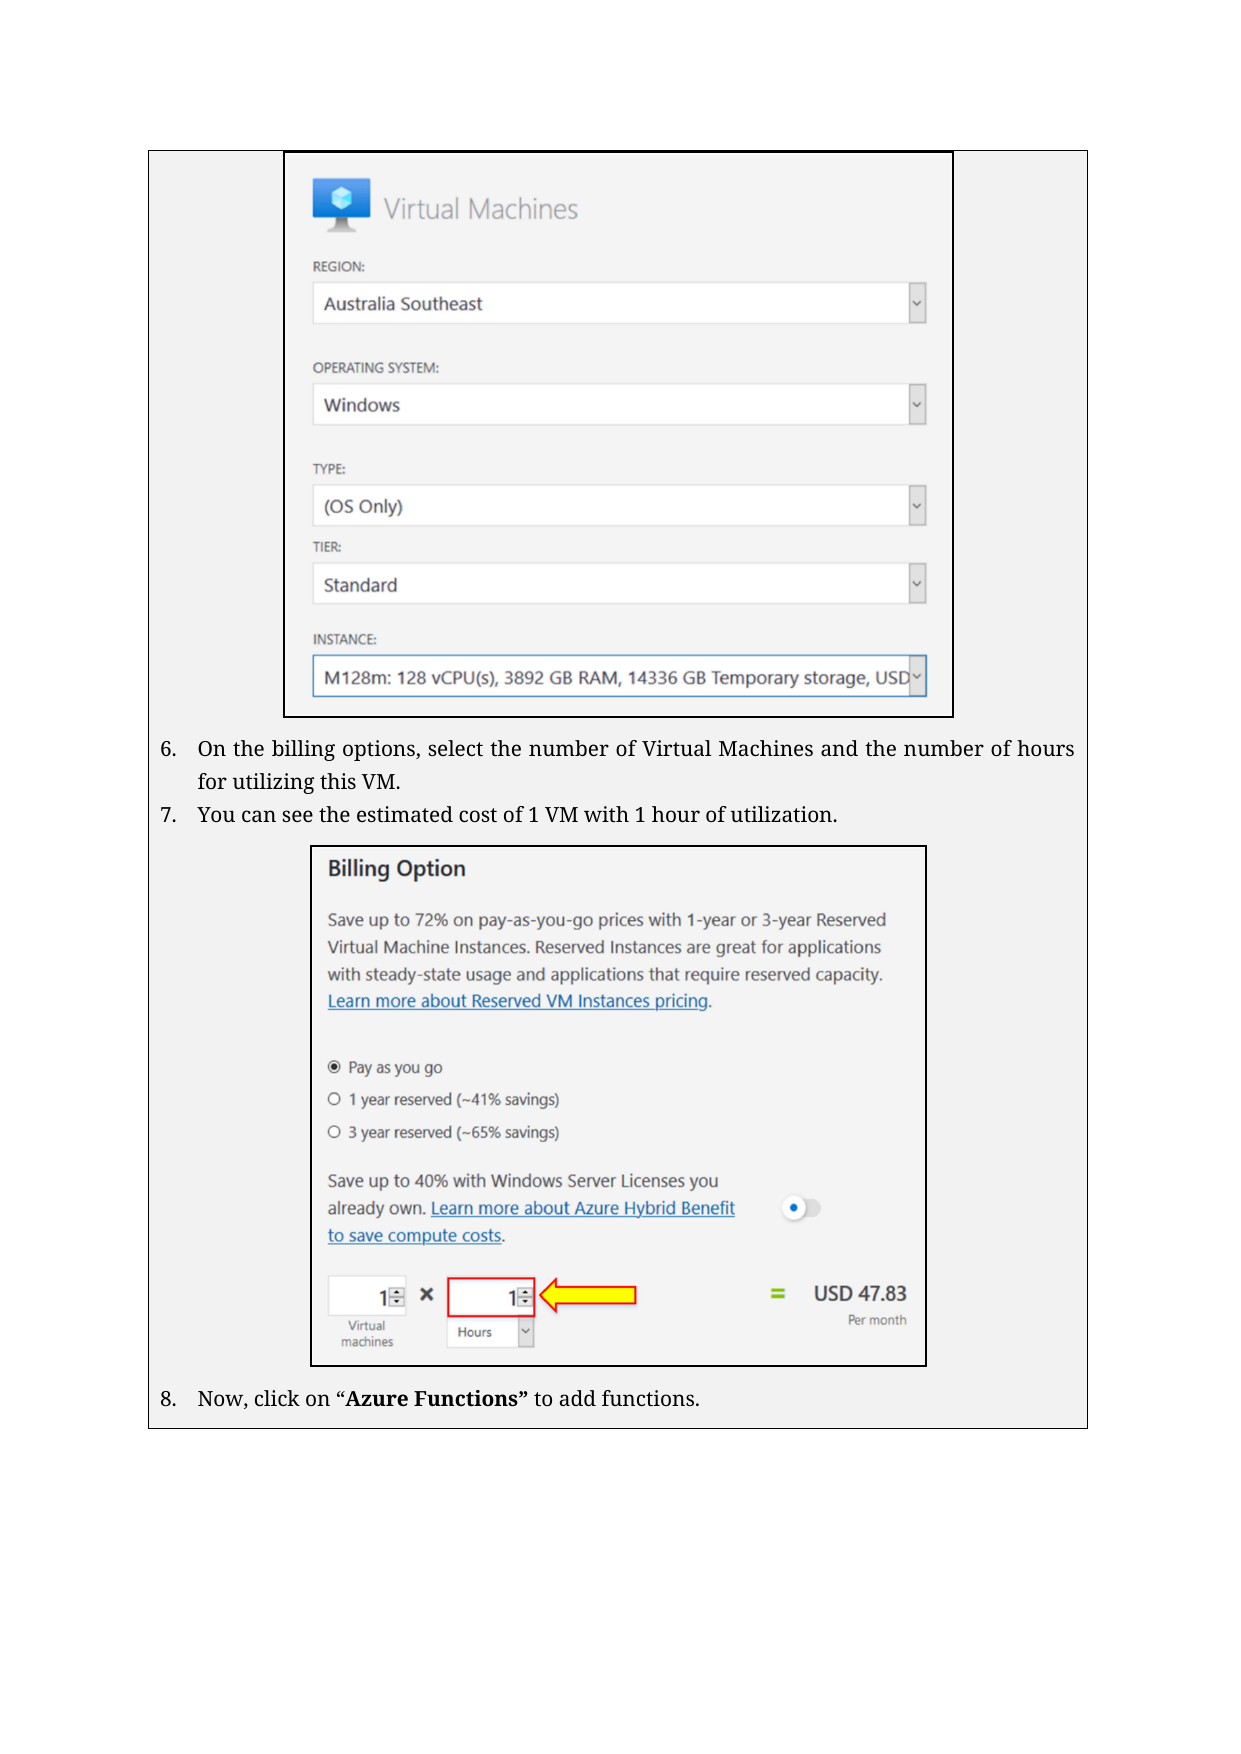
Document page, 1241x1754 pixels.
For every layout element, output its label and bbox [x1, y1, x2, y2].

picture [285, 153, 952, 716]
picture [312, 847, 925, 1365]
table_header [149, 151, 1087, 1428]
